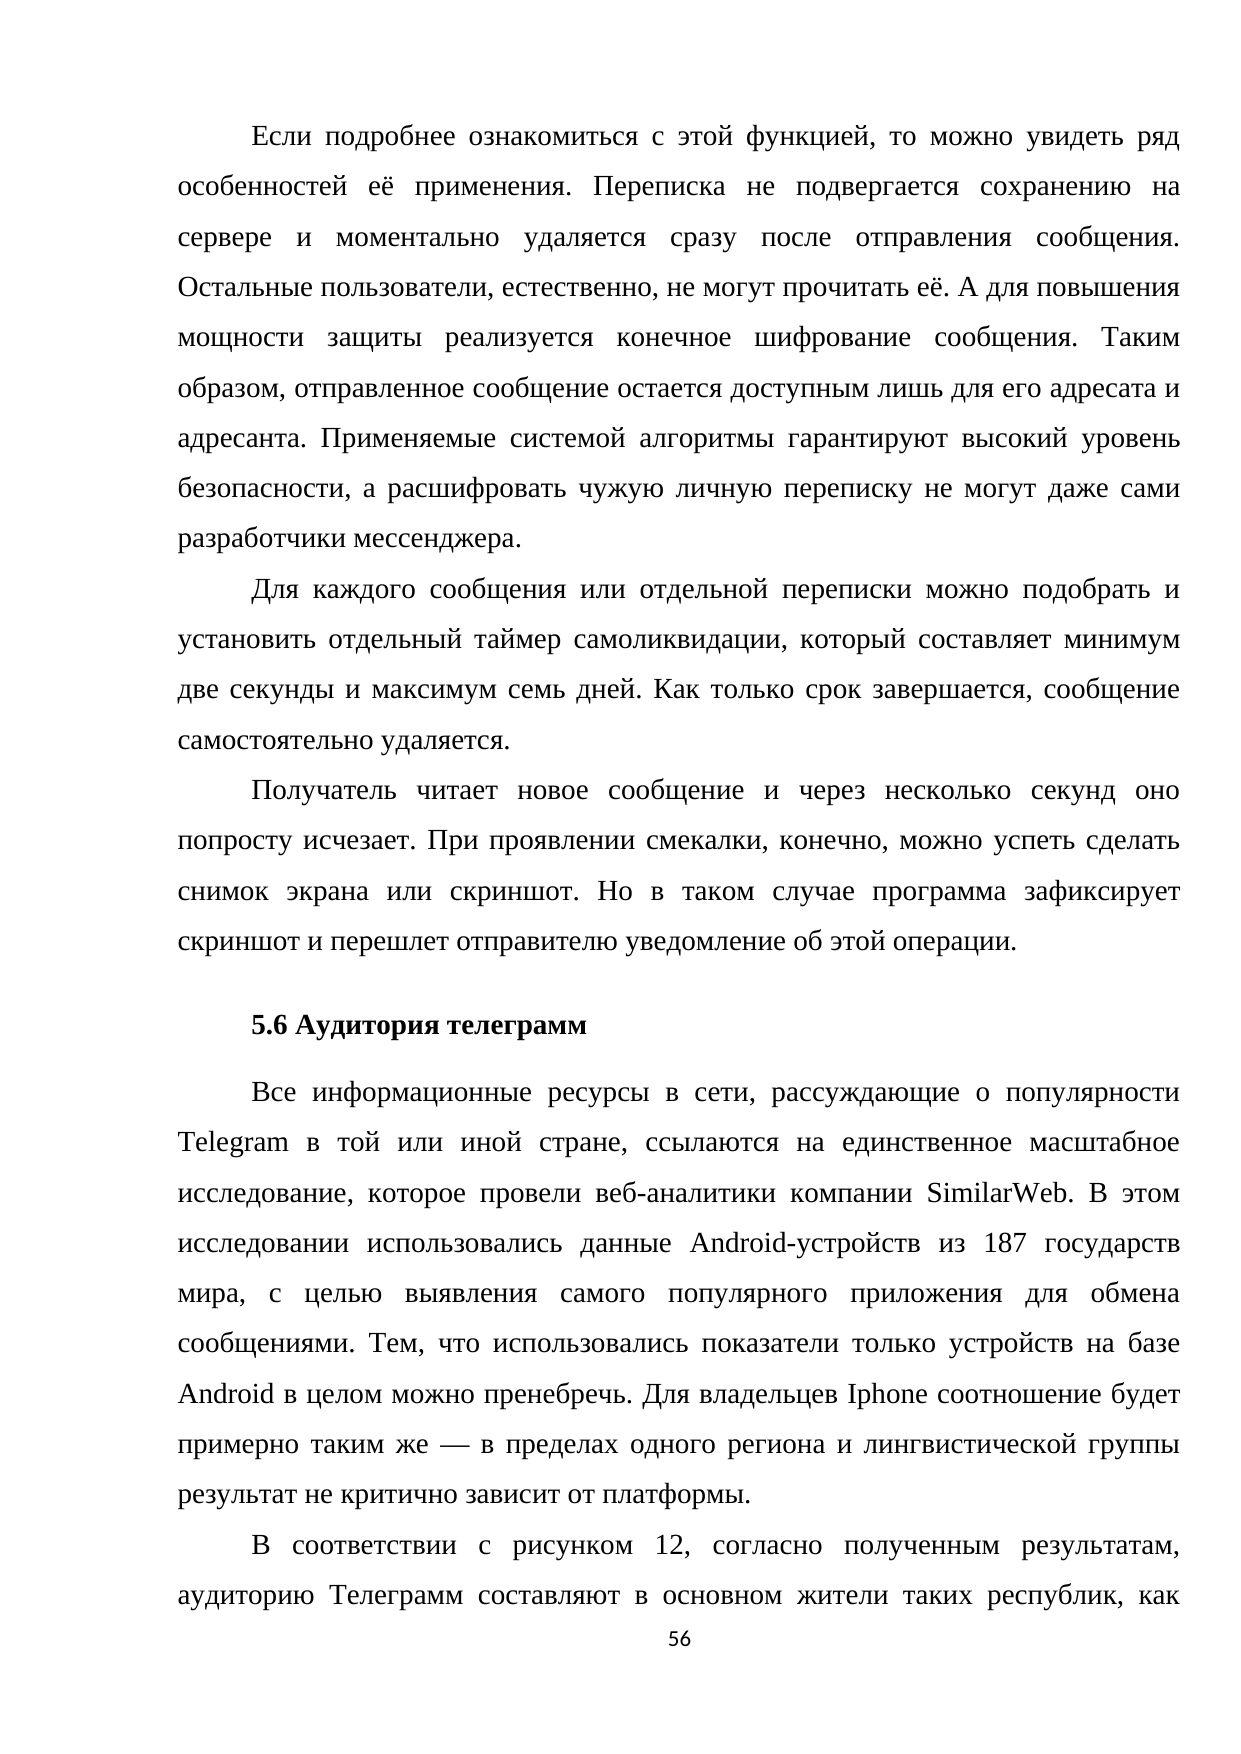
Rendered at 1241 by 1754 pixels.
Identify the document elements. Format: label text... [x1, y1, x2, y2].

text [177, 1527, 1181, 1611]
text Все информационные ресурсы в сети, рассуждающие о популярности Telegram в той или иной стране, ссылаются на единственное масштабное исследование, которое провели веб-аналитики компании SimilarWeb. В этом исследовании использовались данные Android-устройств из 187 государств мира, с целью выявления самого популярного приложения для обмена сообщениями. Тем, что использовались показатели только устройств на базе Android в целом можно пренебречь. Для владельцев Iphone соотношение будет примерно таким же — в пределах одного региона и лингвистической группы результат не критично зависит от платформы. [177, 1074, 1181, 1510]
text 5.6 Аудитория телеграмм [177, 1007, 1181, 1041]
text Если подробнее ознакомиться с этой функцией, то можно увидеть ряд особенностей её применения. Переписка не подвергается сохранению на сервере и моментально удаляется сразу после отправления сообщения. Остальные пользователи, естественно, не могут прочитать её. А для повышения мощности защиты реализуется конечное шифрование сообщения. Таким образом, отправленное сообщение остается доступным лишь для его адресата и адресанта. Применяемые системой алгоритмы гарантируют высокий уровень безопасности, а расшифровать чужую личную переписку не могут даже сами разработчики мессенджера. [177, 118, 1181, 554]
text Для каждого сообщения или отдельной переписки можно подобрать и установить отдельный таймер самоликвидации, который составляет минимум две секунды и максимум семь дней. Как только срок завершается, сообщение самостоятельно удаляется. [177, 571, 1181, 755]
text Получатель читает новое сообщение и через несколько секунд оно попросту исчезает. При проявлении смекалки, конечно, можно успеть сделать снимок экрана или скриншот. Но в таком случае программа зафиксирует скриншот и перешлет отправителю уведомление об этой операции. [177, 772, 1181, 957]
